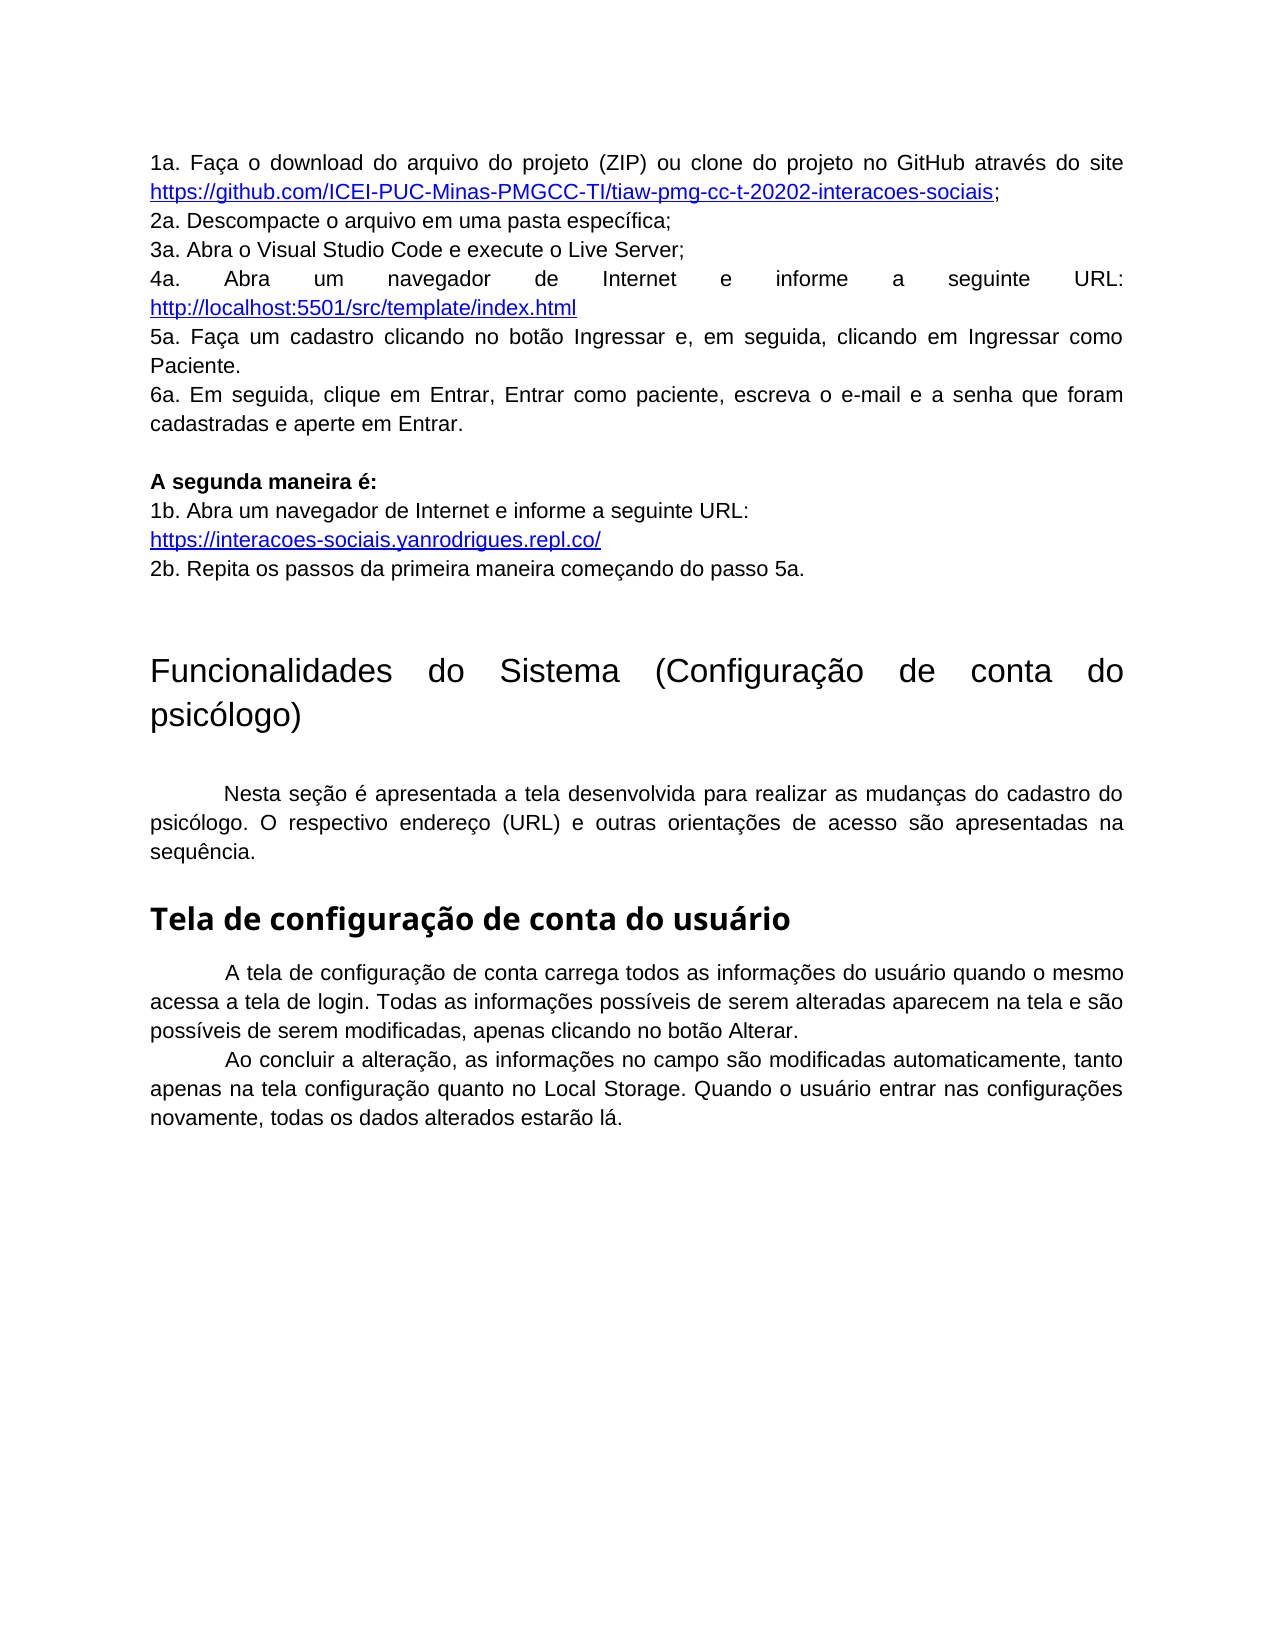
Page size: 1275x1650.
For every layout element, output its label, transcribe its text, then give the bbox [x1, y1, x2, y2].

text 1a. Faça o download do arquivo do projeto (ZIP) ou clone do projeto no GitHub através do site https://github.com/ICEI-PUC-Minas-PMGCC-TI/tiaw-pmg-cc-t-20202-interacoes-sociais; [150, 150, 1125, 204]
text 2b. Repita os passos da primeira maneira começando do passo 5a. [150, 555, 1125, 581]
text 2a. Descompacte o arquivo em uma pasta específica; [150, 208, 1125, 233]
text Funcionalidades do Sistema (Configuração de conta do psicólogo) [150, 651, 1125, 733]
text Nesta seção é apresentada a tela desenvolvida para realizar as mudanças do cadastro do psicólogo. O respectivo endereço (URL) e outras orientações de acesso são apresentadas na sequência. [150, 781, 1125, 864]
text 4a. Abra um navegador de Internet e informe a seguinte URL: http://localhost:5501/src/template/index.html [150, 266, 1125, 320]
text A segunda maneira é: [150, 468, 1125, 494]
text A tela de configuração de conta carrega todos as informações do usuário quando o mesmo acessa a tela de login. Todas as informações possíveis de serem alteradas aparecem na tela e são possíveis de serem modificadas, apenas clicando no botão Alterar. [150, 960, 1125, 1043]
text 1b. Abra um navegador de Internet e informe a seguinte URL: [150, 497, 1125, 523]
text https://interacoes-sociais.yanrodrigues.repl.co/ [150, 526, 1125, 552]
text 5a. Faça um cadastro clicando no botão Ingressar e, em seguida, clicando em Ingressar como Paciente. [150, 324, 1125, 378]
subtitle Tela de configuração de conta do usuário [150, 896, 1125, 939]
text 6a. Em seguida, clique em Entrar, Entrar como paciente, escreva o e-mail e a senha que foram cadastradas e aperte em Entrar. [150, 382, 1125, 436]
text 3a. Abra o Visual Studio Code e execute o Live Server; [150, 237, 1125, 262]
text Ao concluir a alteração, as informações no campo são modificadas automaticamente, tanto apenas na tela configuração quanto no Local Storage. Quando o usuário entrar nas configurações novamente, todas os dados alterados estarão lá. [150, 1047, 1125, 1130]
